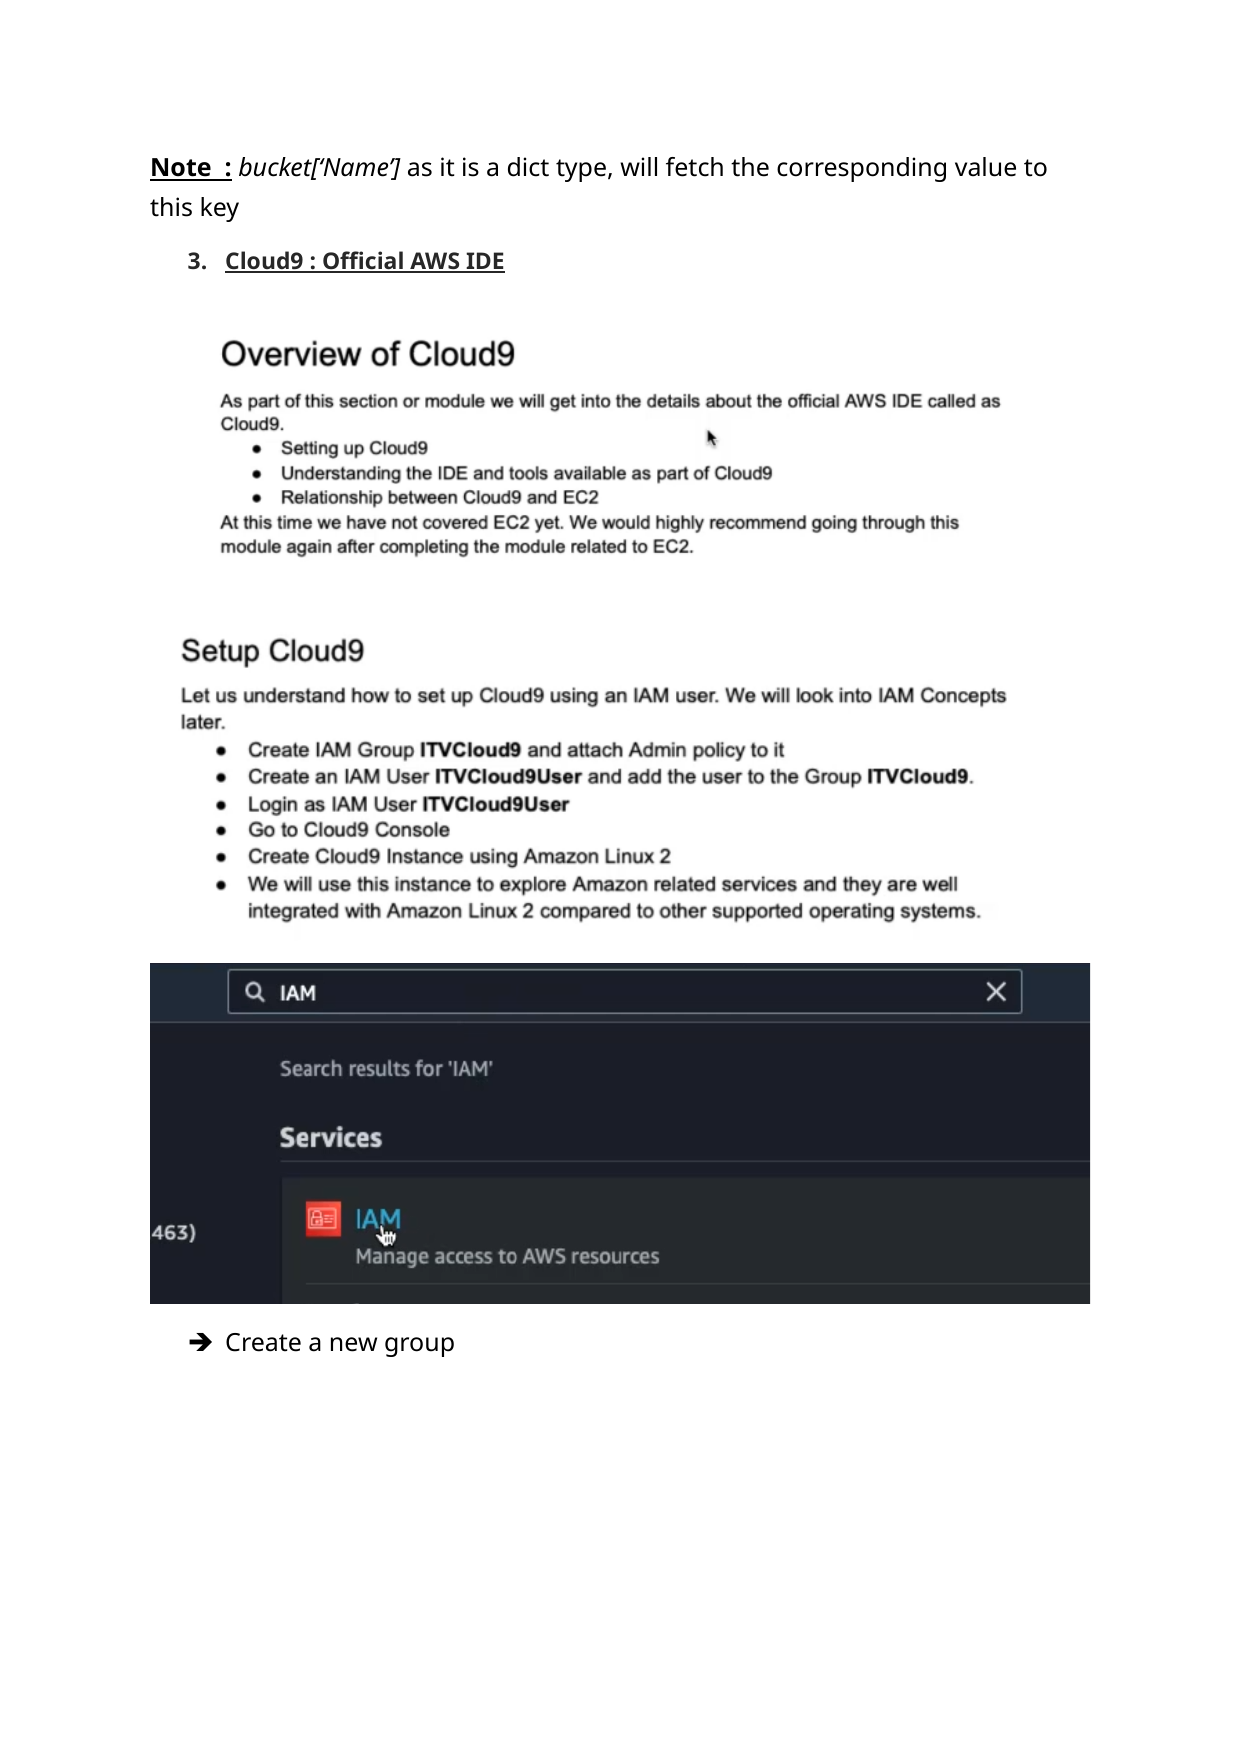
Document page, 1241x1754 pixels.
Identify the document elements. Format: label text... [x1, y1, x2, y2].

text Note : bucket[‘Name’] as it is a dict type, will fetch the corresponding value to this key [150, 150, 1090, 223]
subtitle Cloud9 : Official AWS IDE [187, 245, 1090, 276]
picture [150, 619, 1091, 942]
list Create a new group [187, 1325, 1090, 1359]
picture [150, 281, 1091, 598]
picture [150, 963, 1091, 1304]
